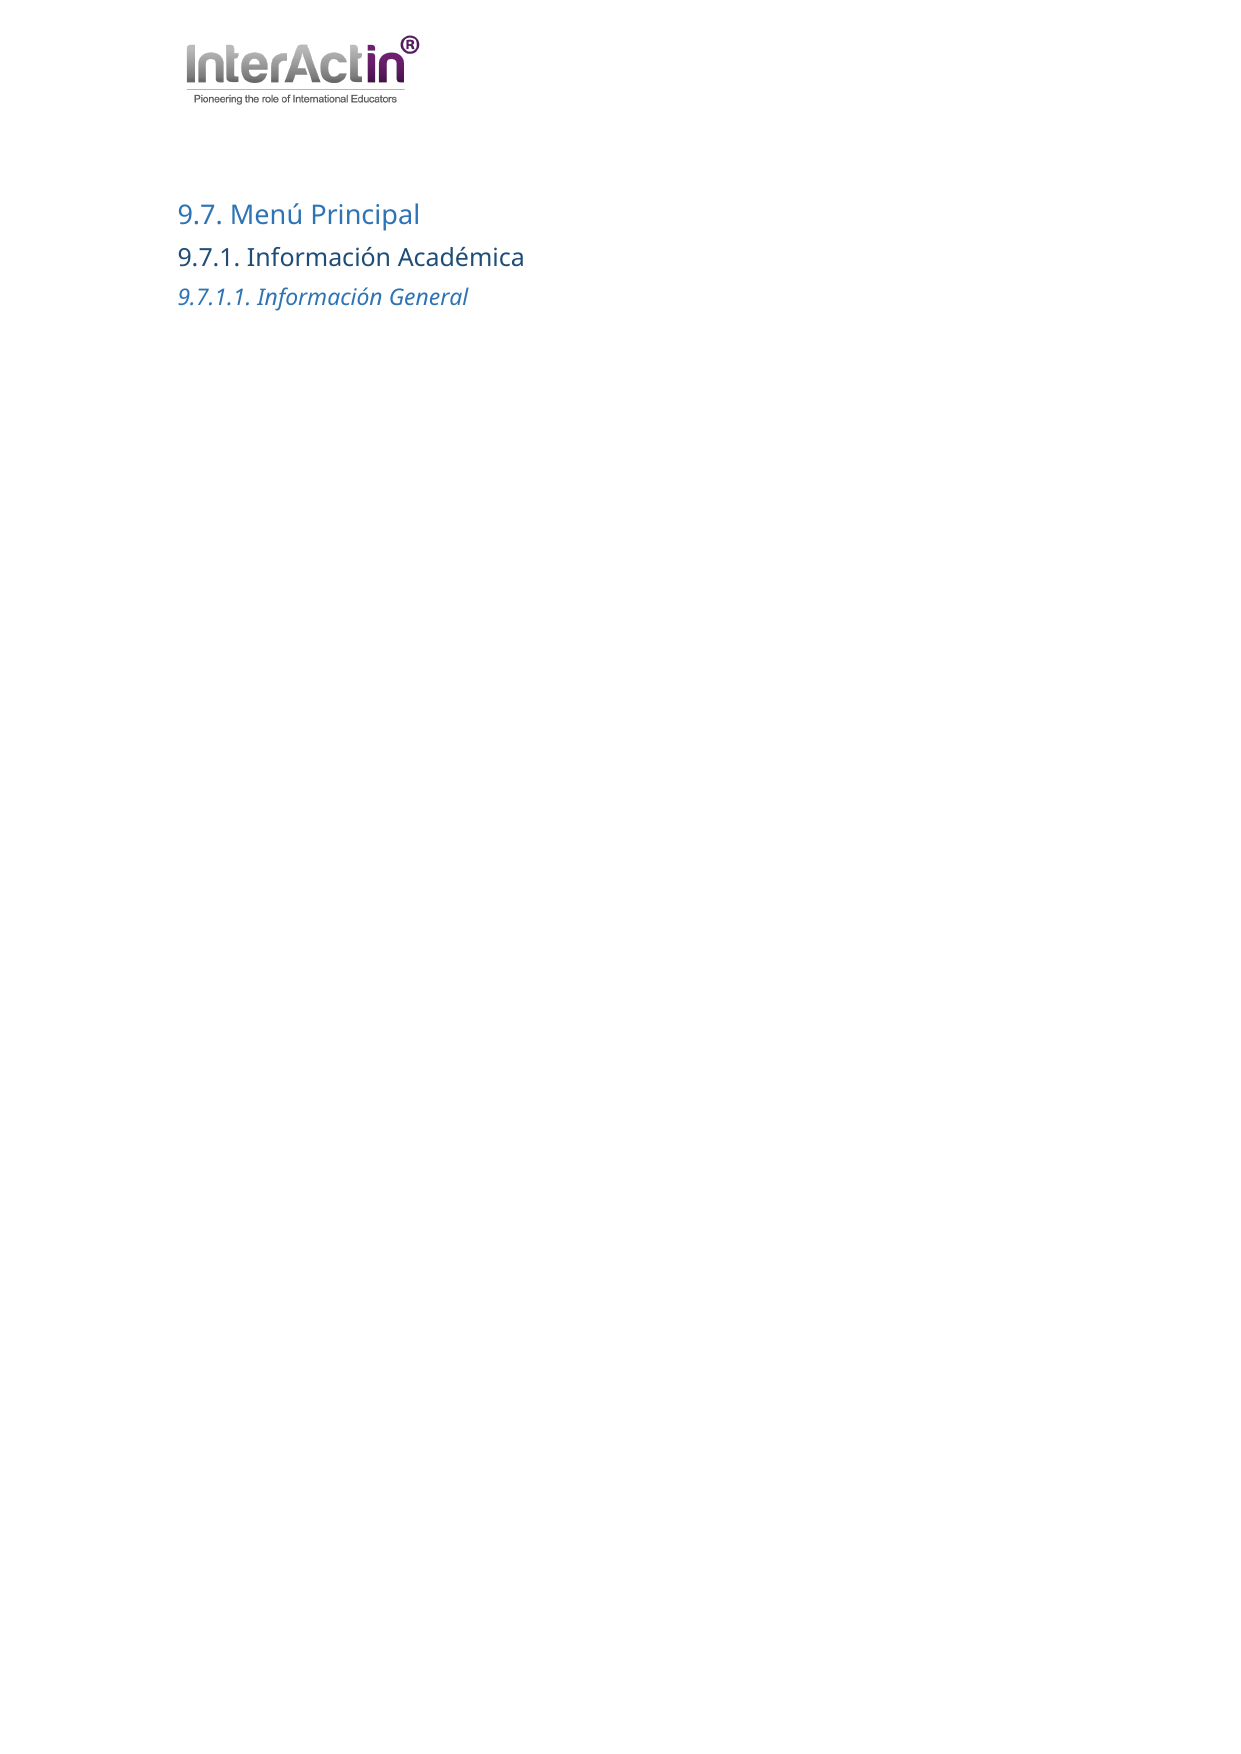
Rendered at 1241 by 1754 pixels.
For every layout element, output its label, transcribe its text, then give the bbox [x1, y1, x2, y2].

subtitle 9.7.1. Información Académica [177, 240, 1063, 274]
picture [180, 28, 421, 106]
subtitle 9.7. Menú Principal [177, 196, 1063, 233]
subtitle 9.7.1.1. Información General [177, 281, 1063, 312]
